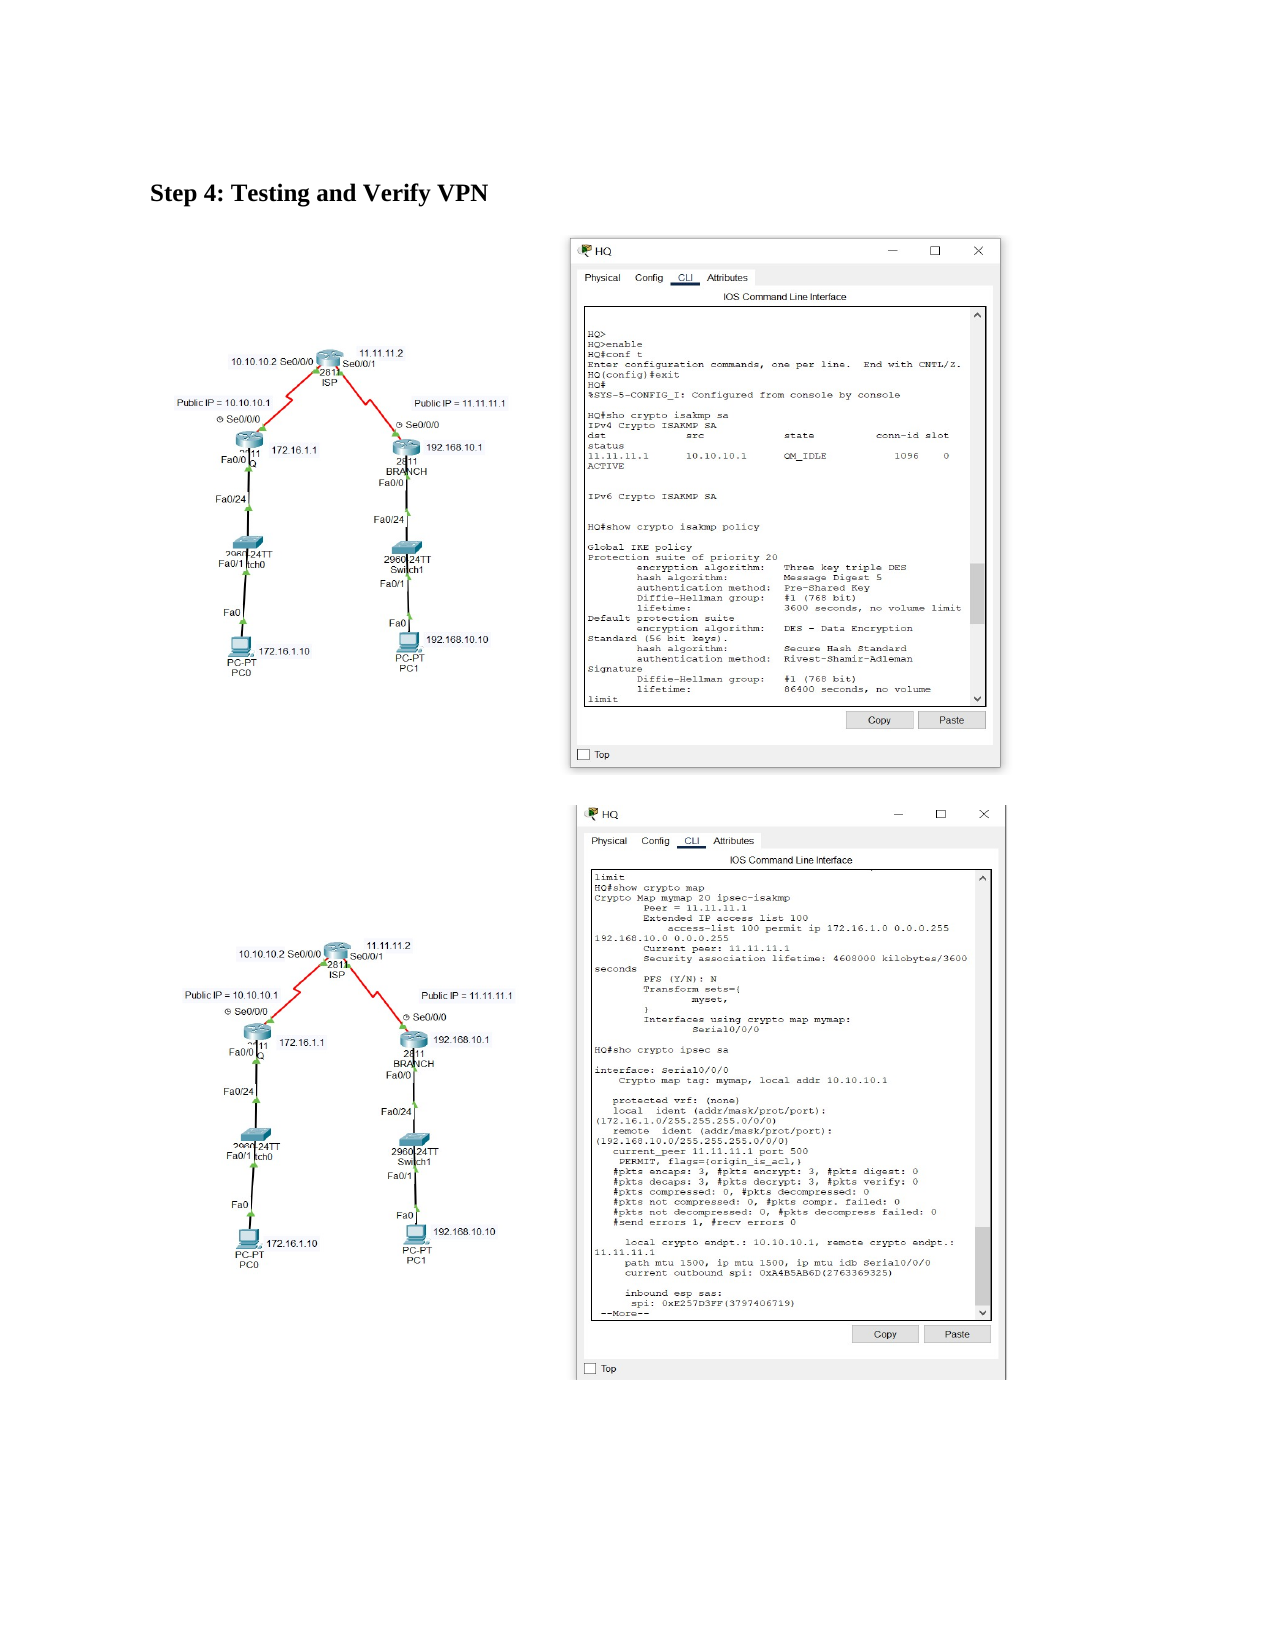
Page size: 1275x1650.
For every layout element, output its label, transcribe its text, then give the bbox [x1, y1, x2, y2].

picture [182, 805, 1008, 1380]
subtitle Step 4: Testing and Verify VPN [150, 178, 1206, 207]
picture [174, 235, 1013, 775]
